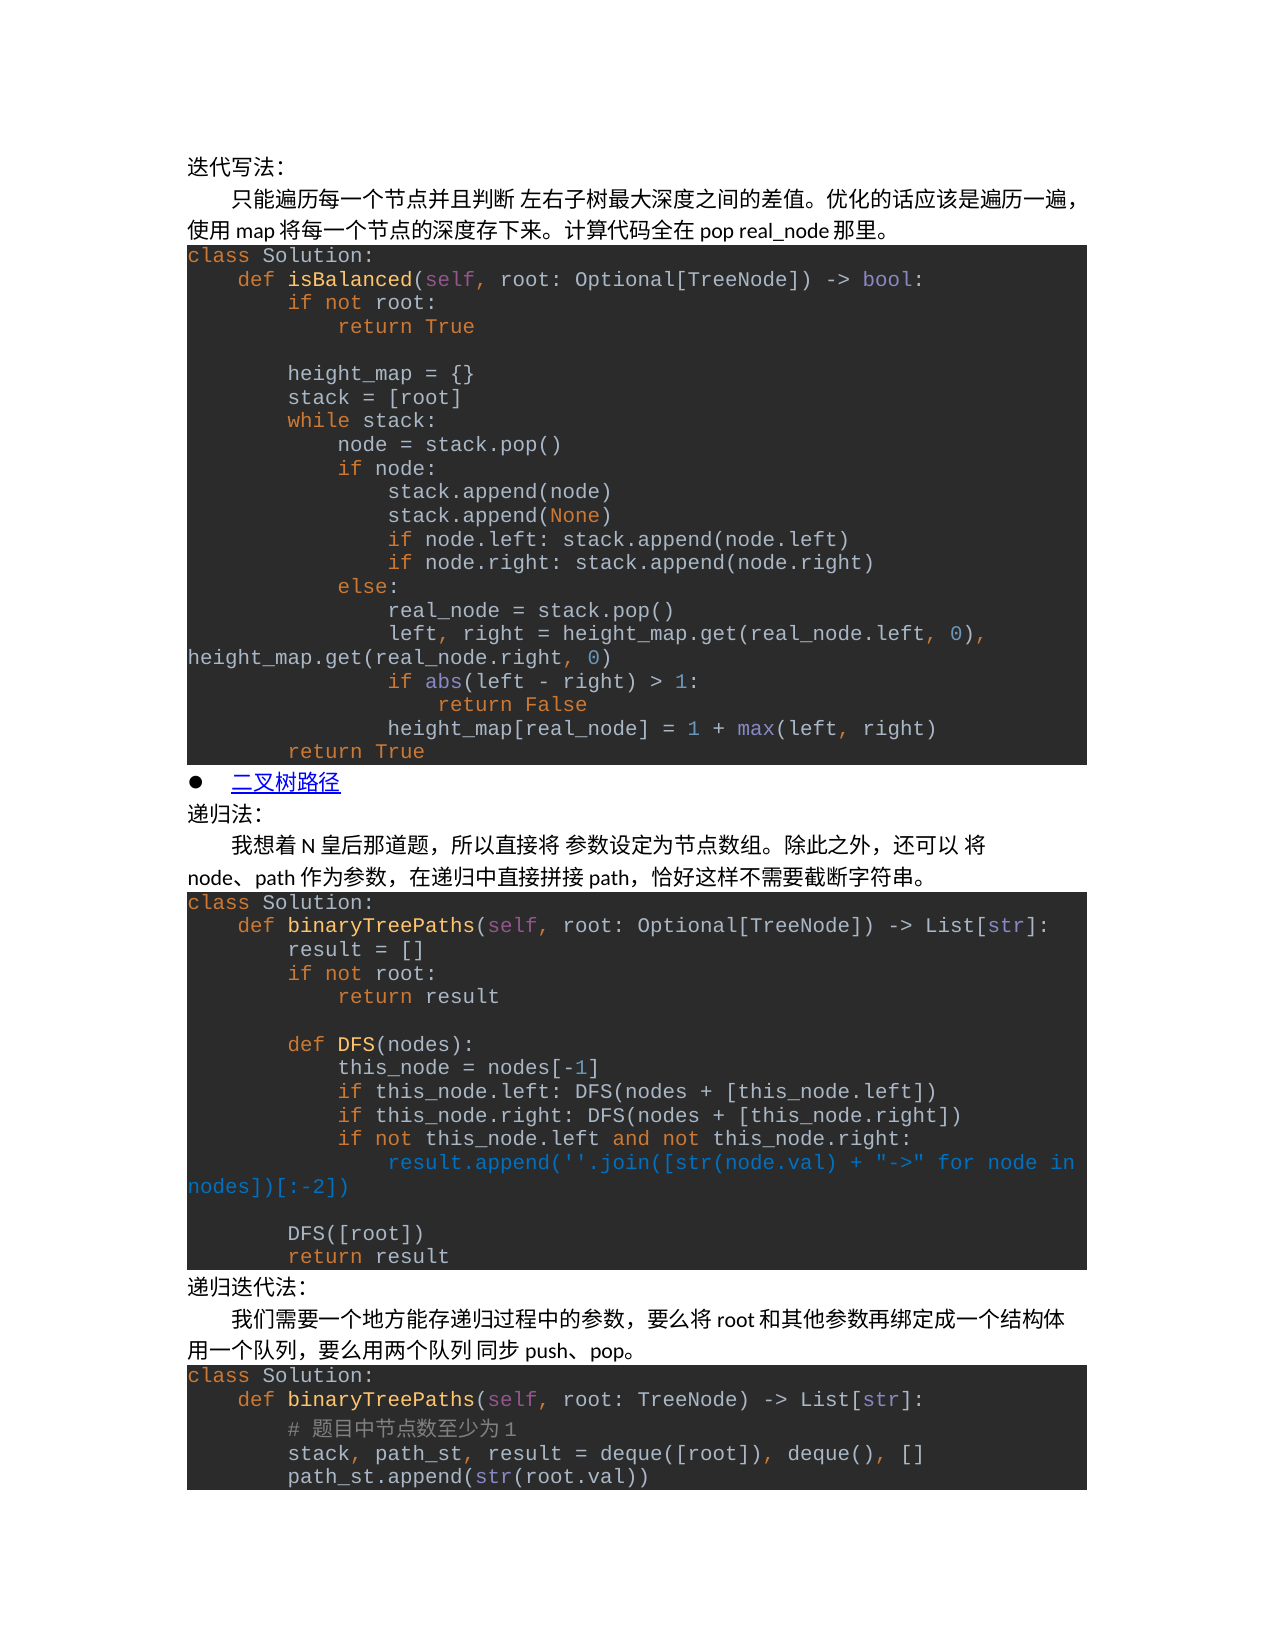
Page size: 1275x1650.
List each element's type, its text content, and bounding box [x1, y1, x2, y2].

text 我想着N皇后那道题，所以直接将 参数设定为节点数组。除此之外，还可以 将node、path作为参数，在递归中直接拼接path，恰好这样不需要截断字符串。 [187, 828, 1087, 892]
text 我们需要一个地方能存递归过程中的参数，要么将root和其他参数再绑定成一个结构体 用一个队列，要么用两个队列 同步push、pop。 [187, 1302, 1087, 1365]
text 迭代写法： [187, 150, 1087, 182]
text 递归迭代法： [187, 1270, 1087, 1302]
text 递归法： [187, 797, 1087, 828]
list 二叉树路径 [187, 765, 1087, 797]
text class Solution: def binaryTreePaths(self, root: Optional[TreeNode]) -> List[str]: result = [] if not root: return result def DFS(nodes): this_node = nodes[-1] if this_node.left: DFS(nodes + [this_node.left]) if this_node.right: DFS(nodes + [this_node.right]) if not this_node.left and not this_node.right: result.append(''.join([str(node.val) + "->" for node in nodes])[:-2]) DFS([root]) return result [187, 892, 1087, 1270]
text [187, 1365, 1087, 1490]
text 只能遍历每一个节点并且判断 左右子树最大深度之间的差值。优化的话应该是遍历一遍，使用map将每一个节点的深度存下来。计算代码全在pop real_node那里。 [187, 182, 1087, 245]
text class Solution: def isBalanced(self, root: Optional[TreeNode]) -> bool: if not root: return True height_map = {} stack = [root] while stack: node = stack.pop() if node: stack.append(node) stack.append(None) if node.left: stack.append(node.left) if node.right: stack.append(node.right) else: real_node = stack.pop() left, right = height_map.get(real_node.left, 0), height_map.get(real_node.right, 0) if abs(left - right) > 1: return False height_map[real_node] = 1 + max(left, right) return True [187, 245, 1087, 765]
